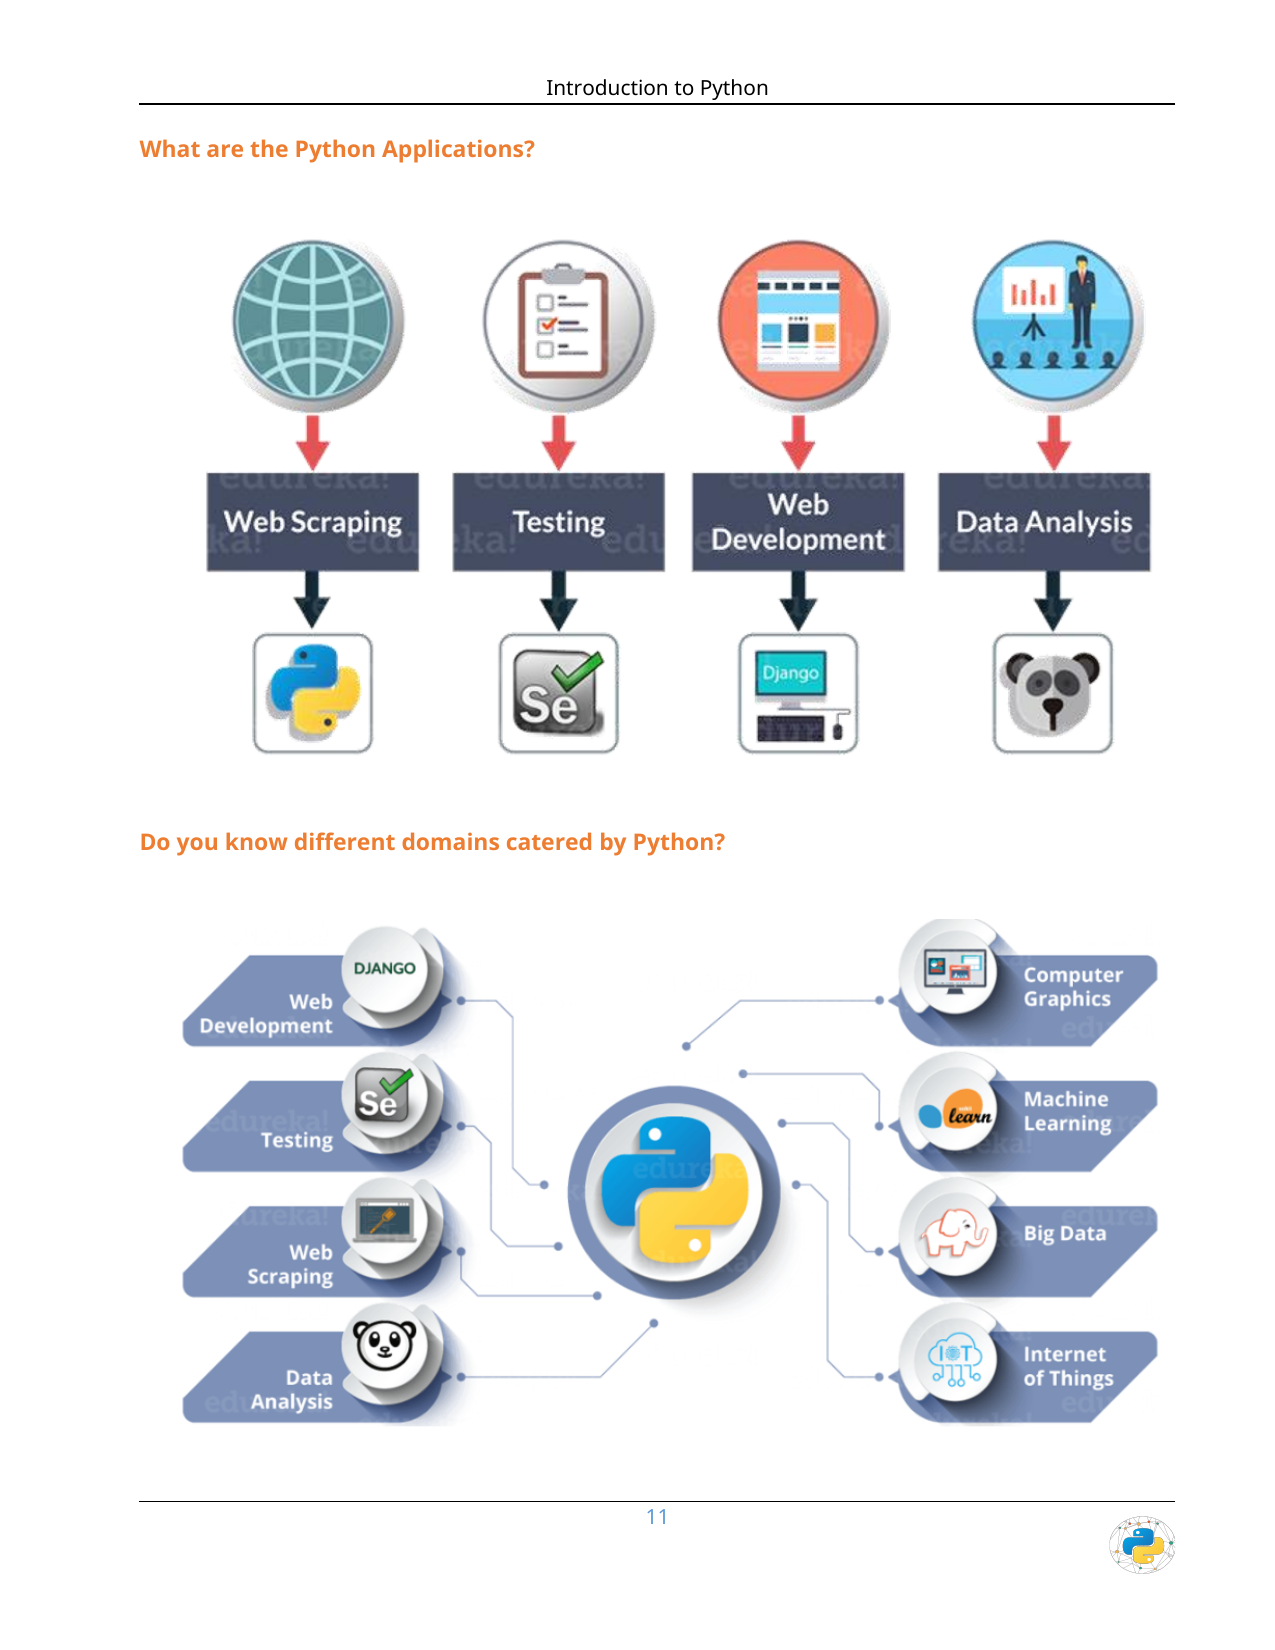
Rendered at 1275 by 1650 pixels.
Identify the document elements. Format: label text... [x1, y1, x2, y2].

text What are the Python Applications? [139, 133, 1175, 164]
picture [1109, 1516, 1176, 1574]
text Do you know different domains catered by Python? [139, 826, 1175, 857]
picture [139, 919, 1174, 1447]
picture [139, 226, 1176, 769]
